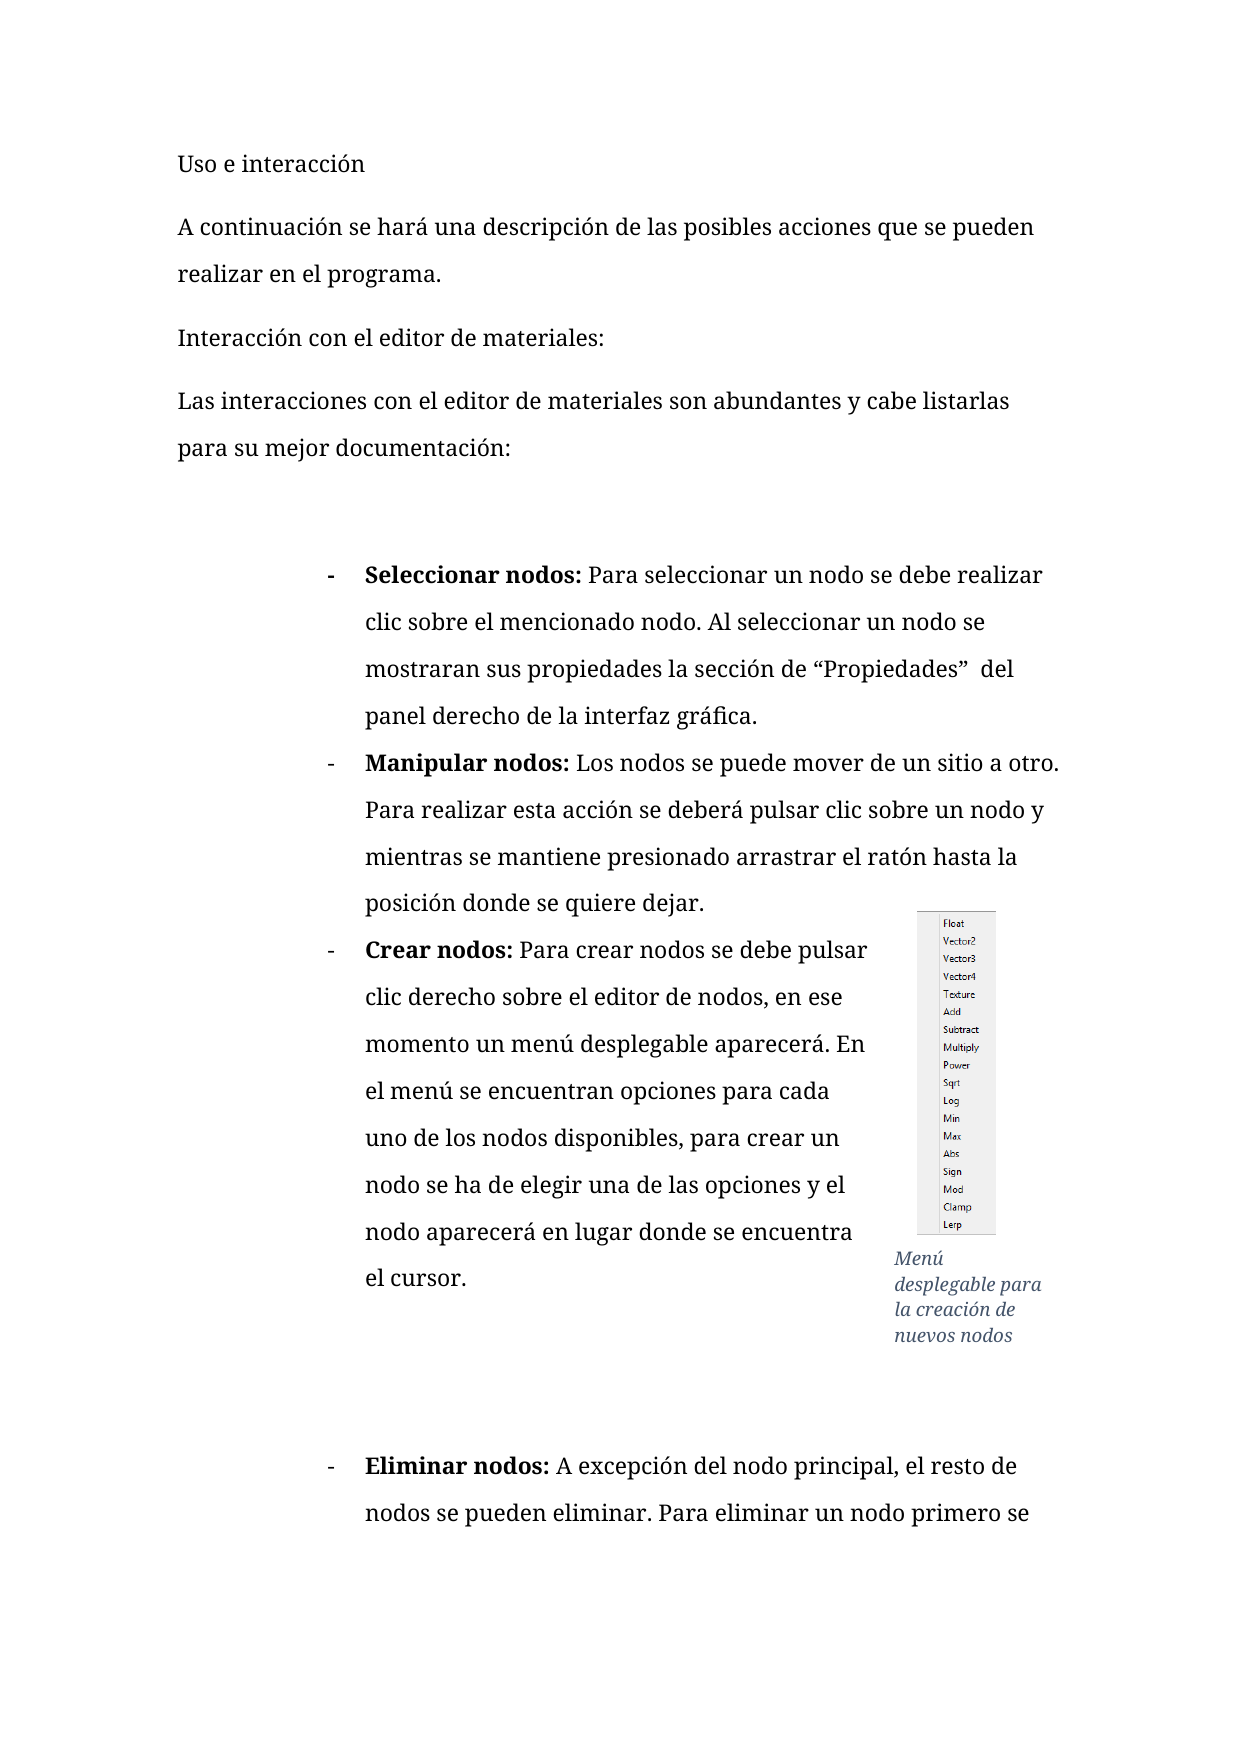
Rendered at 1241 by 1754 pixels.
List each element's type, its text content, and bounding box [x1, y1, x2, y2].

list Seleccionar nodos: Para seleccionar un nodo se debe realizar clic sobre el mencionado nodo. Al seleccionar un nodo se mostraran sus propiedades la sección de “Propiedades” del panel derecho de la interfaz gráfica. [327, 559, 1063, 731]
text Interacción con el editor de materiales: [177, 322, 1063, 353]
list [327, 1450, 1063, 1528]
list Crear nodos: Para crear nodos se debe pulsar clic derecho sobre el editor de nodos, en ese momento un menú desplegable aparecerá. En el menú se encuentran opciones para cada uno de los nodos disponibles, para crear un nodo se ha de elegir una de las opciones y el nodo aparecerá en lugar donde se encuentra el cursor. [327, 934, 1063, 1293]
list Manipular nodos: Los nodos se puede mover de un sitio a otro. Para realizar esta acción se deberá pulsar clic sobre un nodo y mientras se mantiene presionado arrastrar el ratón hasta la posición donde se quiere dejar. [327, 747, 1063, 918]
text A continuación se hará una descripción de las posibles acciones que se pueden realizar en el programa. [177, 211, 1063, 289]
text Las interacciones con el editor de materiales son abundantes y cabe listarlas para su mejor documentación: [177, 385, 1063, 463]
picture [917, 911, 996, 1235]
text Uso e interacción [177, 148, 1063, 179]
